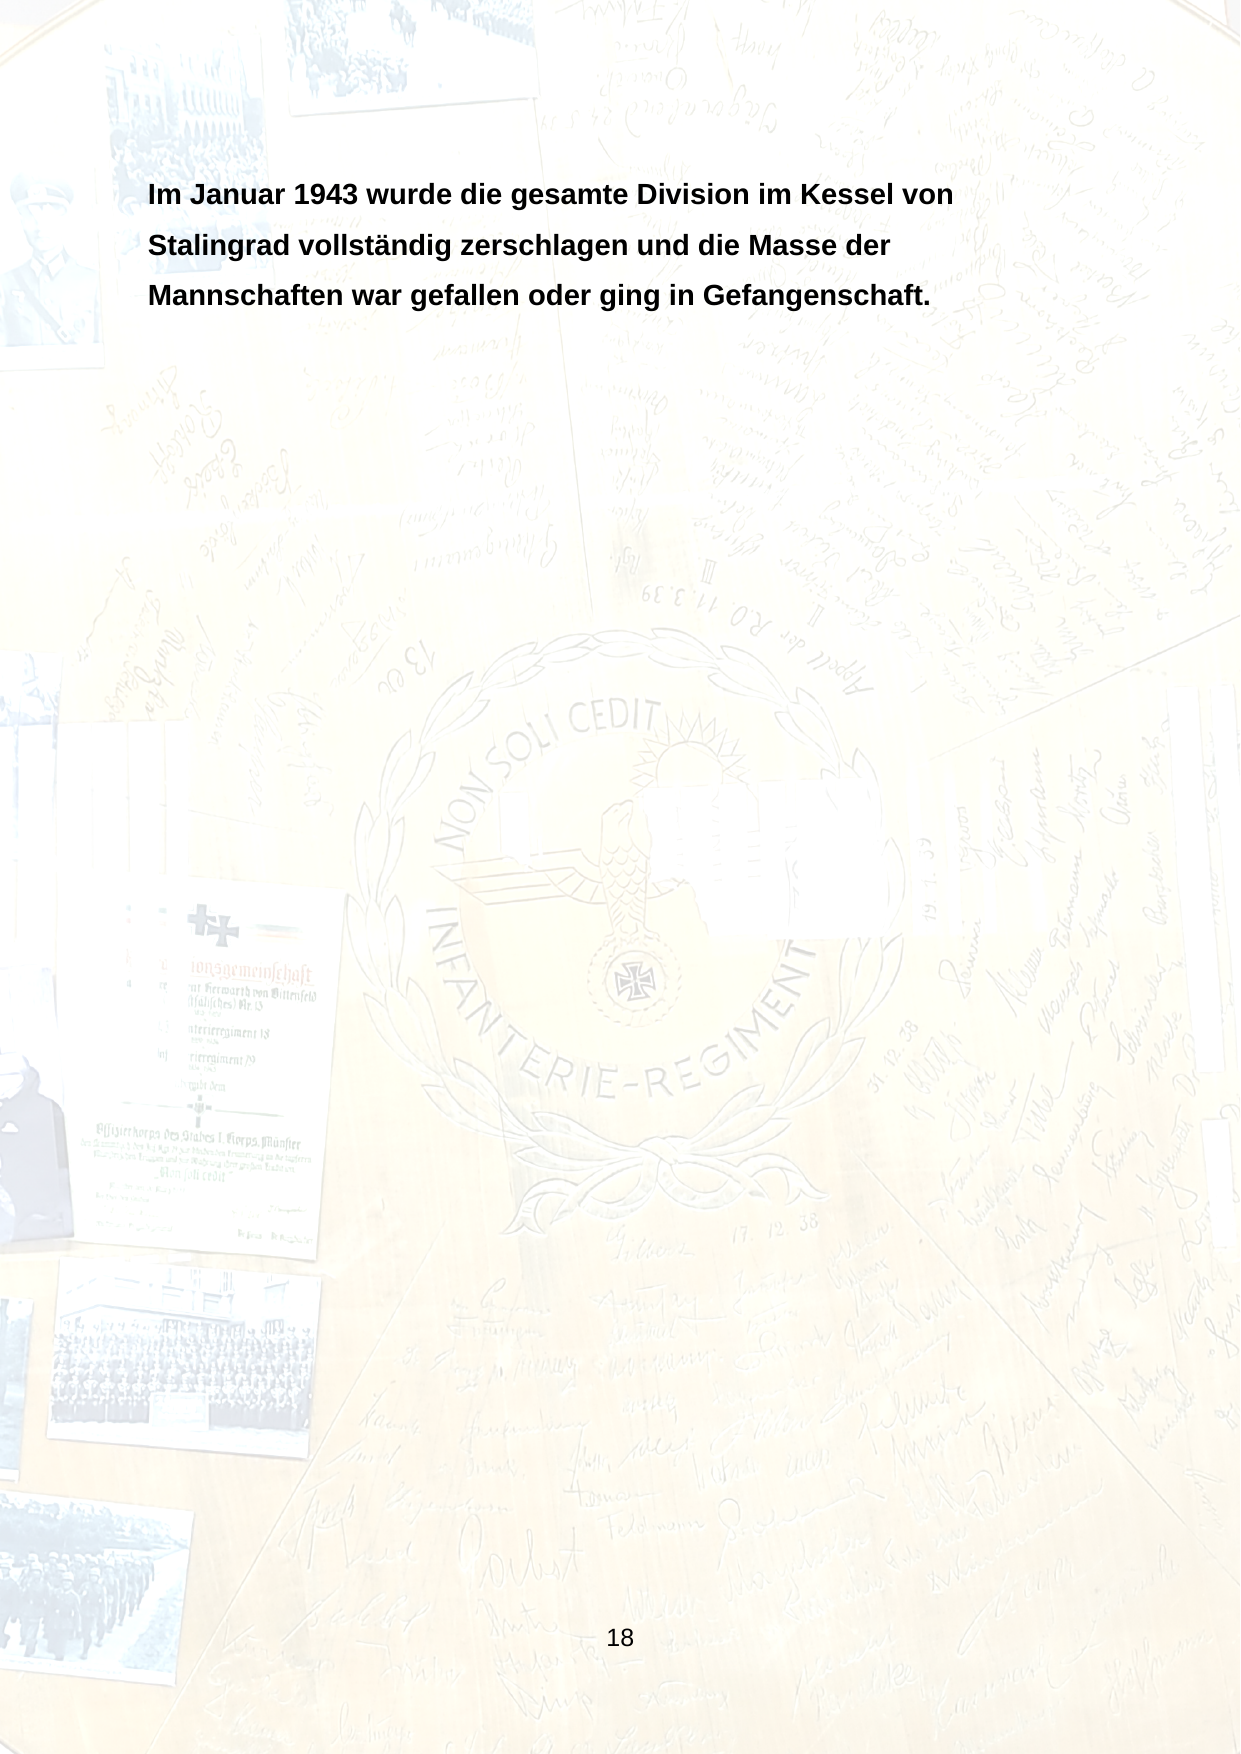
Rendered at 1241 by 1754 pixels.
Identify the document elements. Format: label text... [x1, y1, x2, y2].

text Im Januar 1943 wurde die gesamte Division im Kessel von Stalingrad vollständig zerschlagen und die Masse der Mannschaften war gefallen oder ging in Gefangenschaft. [148, 177, 1092, 311]
